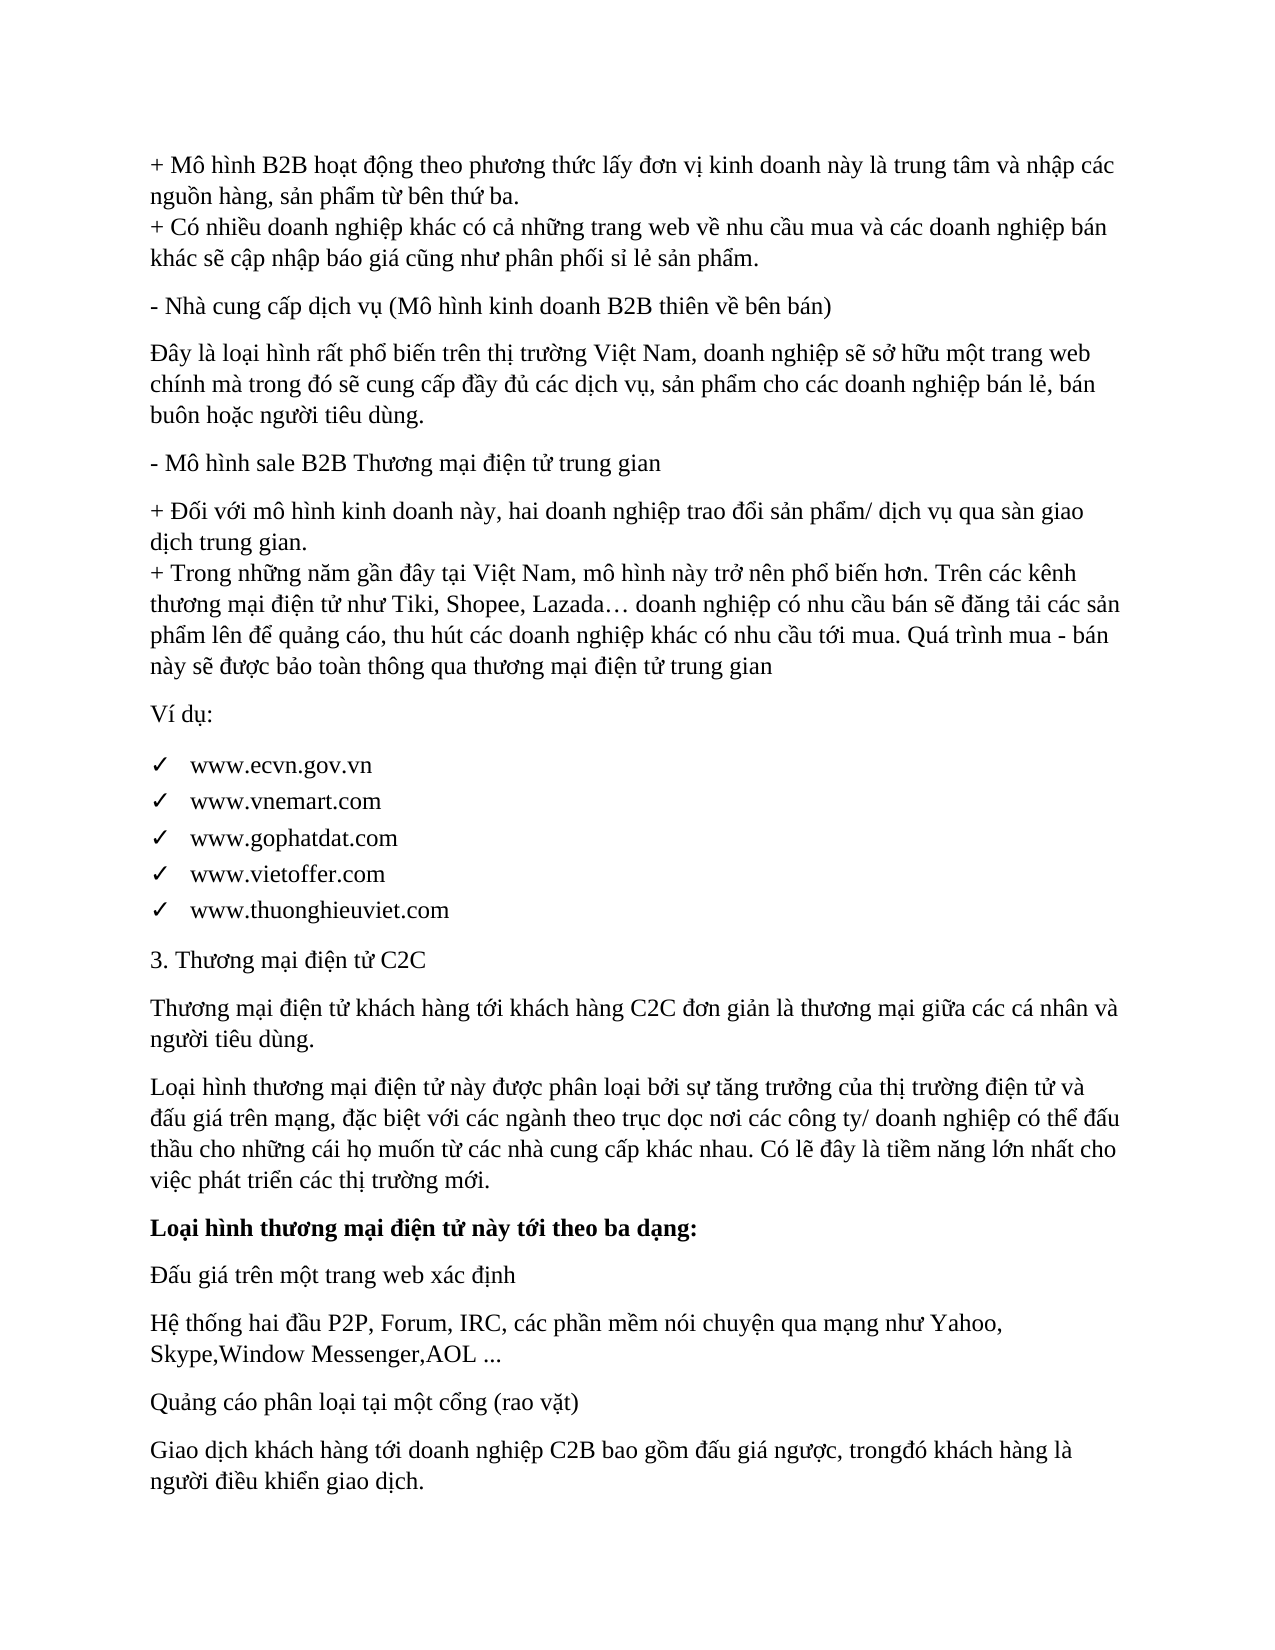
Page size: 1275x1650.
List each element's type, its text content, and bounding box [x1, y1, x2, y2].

text Đấu giá trên một trang web xác định [150, 1261, 1125, 1289]
text Quảng cáo phân loại tại một cổng (rao vặt) [150, 1387, 1125, 1416]
text + Mô hình B2B hoạt động theo phương thức lấy đơn vị kinh doanh này là trung tâm và nhập các nguồn hàng, sản phẩm từ bên thứ ba. + Có nhiều doanh nghiệp khác có cả những trang web về nhu cầu mua và các doanh nghiệp bán khác sẽ cập nhập báo giá cũng như phân phối sỉ lẻ sản phẩm. [150, 150, 1125, 272]
text 3. Thương mại điện tử C2C [150, 946, 1125, 974]
text Thương mại điện tử khách hàng tới khách hàng C2C đơn giản là thương mại giữa các cá nhân và người tiêu dùng. [150, 993, 1125, 1053]
text www.ecvn.gov.vn www.vnemart.com www.gophatdat.com www.vietoffer.com www.thuonghieuviet.com [150, 747, 1125, 926]
text Đây là loại hình rất phổ biến trên thị trường Việt Nam, doanh nghiệp sẽ sở hữu một trang web chính mà trong đó sẽ cung cấp đầy đủ các dịch vụ, sản phẩm cho các doanh nghiệp bán lẻ, bán buôn hoặc người tiêu dùng. [150, 338, 1125, 429]
text Loại hình thương mại điện tử này được phân loại bởi sự tăng trưởng của thị trường điện tử và đấu giá trên mạng, đặc biệt với các ngành theo trục dọc nơi các công ty/ doanh nghiệp có thể đấu thầu cho những cái họ muốn từ các nhà cung cấp khác nhau. Có lẽ đây là tiềm năng lớn nhất cho việc phát triển các thị trường mới. [150, 1072, 1125, 1194]
text - Nhà cung cấp dịch vụ (Mô hình kinh doanh B2B thiên về bên bán) [150, 291, 1125, 319]
text + Đối với mô hình kinh doanh này, hai doanh nghiệp trao đổi sản phẩm/ dịch vụ qua sàn giao dịch trung gian. + Trong những năm gần đây tại Việt Nam, mô hình này trở nên phổ biến hơn. Trên các kênh thương mại điện tử như Tiki, Shopee, Lazada… doanh nghiệp có nhu cầu bán sẽ đăng tải các sản phẩm lên để quảng cáo, thu hút các doanh nghiệp khác có nhu cầu tới mua. Quá trình mua - bán này sẽ được bảo toàn thông qua thương mại điện tử trung gian [150, 496, 1125, 680]
text Giao dịch khách hàng tới doanh nghiệp C2B bao gồm đấu giá ngược, trongđó khách hàng là người điều khiển giao dịch. [150, 1435, 1125, 1494]
text - Mô hình sale B2B Thương mại điện tử trung gian [150, 448, 1125, 477]
text Ví dụ: [150, 699, 1125, 728]
text Loại hình thương mại điện tử này tới theo ba dạng: [150, 1213, 1125, 1242]
text Hệ thống hai đầu P2P, Forum, IRC, các phần mềm nói chuyện qua mạng như Yahoo, Skype,Window Messenger,AOL ... [150, 1308, 1125, 1368]
